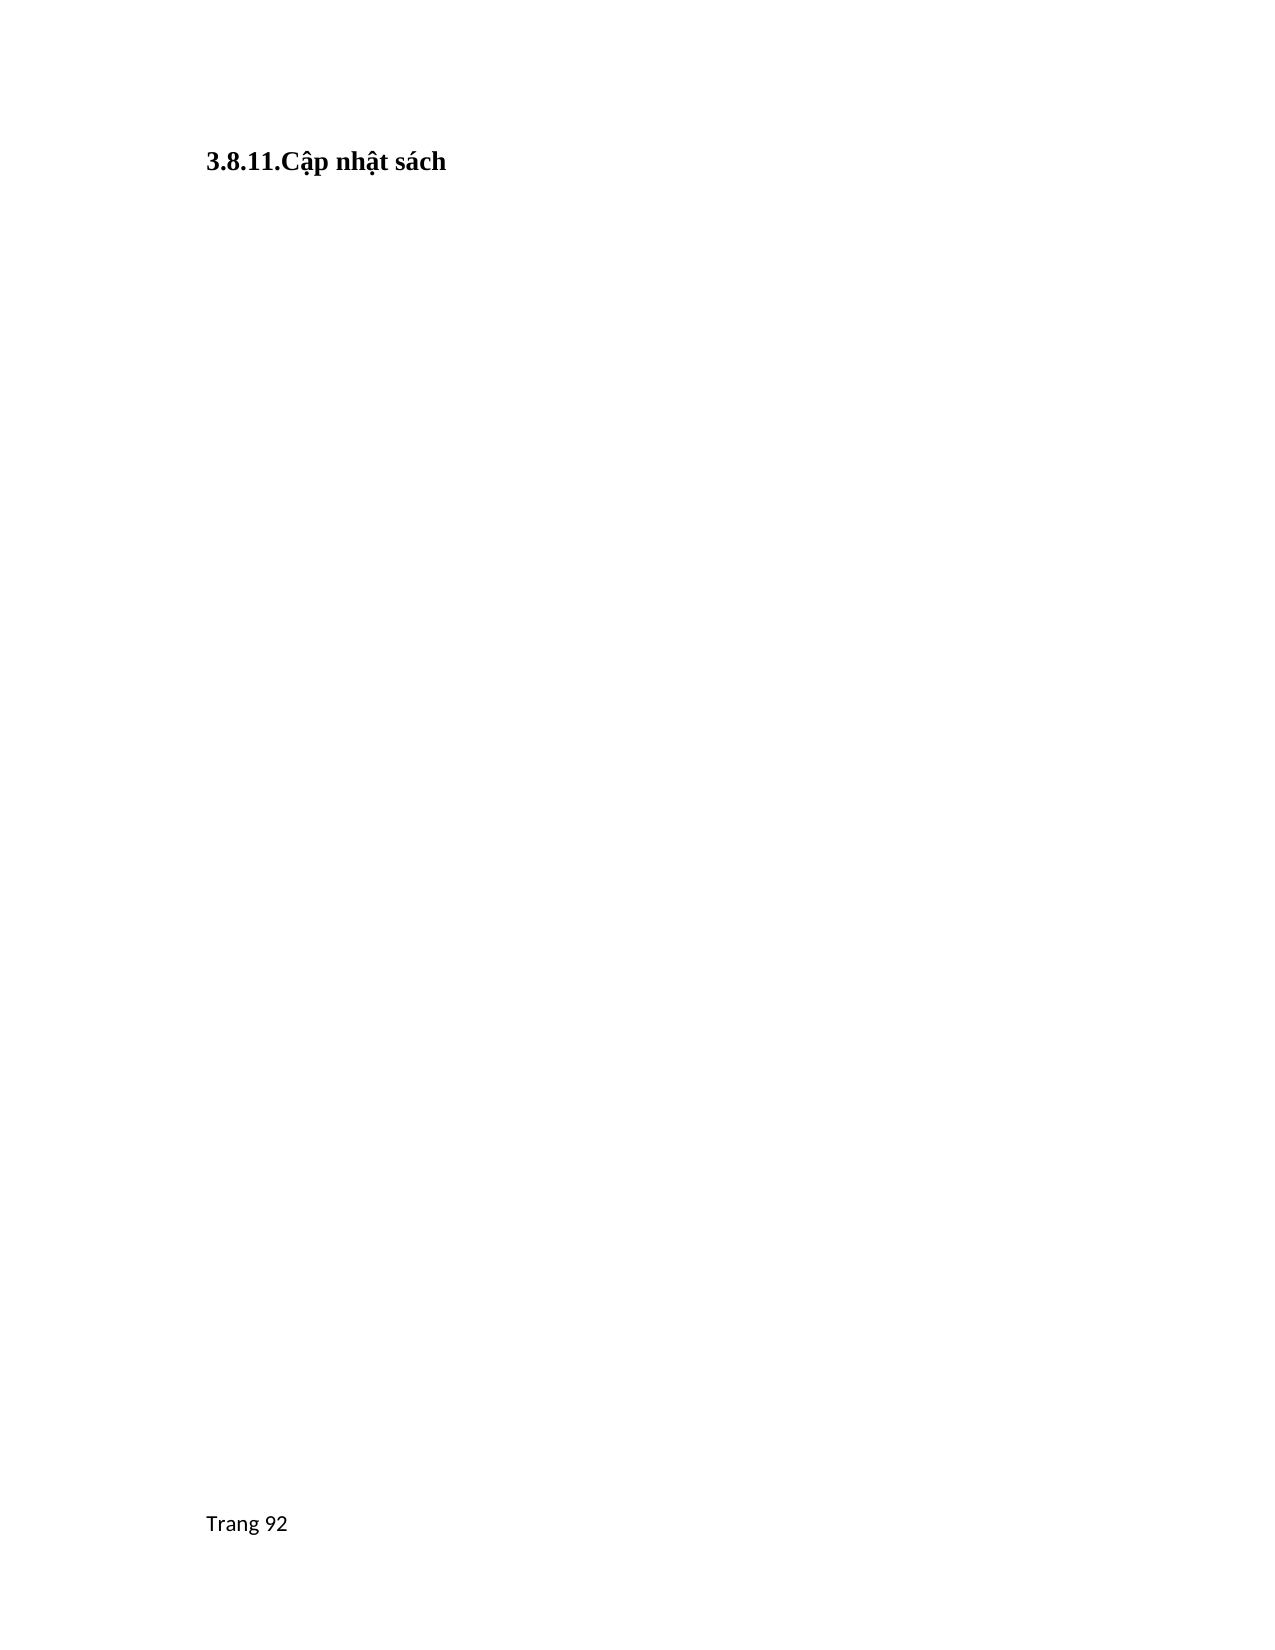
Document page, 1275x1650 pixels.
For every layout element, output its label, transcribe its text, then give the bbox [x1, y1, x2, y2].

subtitle 3.8.11.Cập nhật sách [206, 150, 1187, 175]
